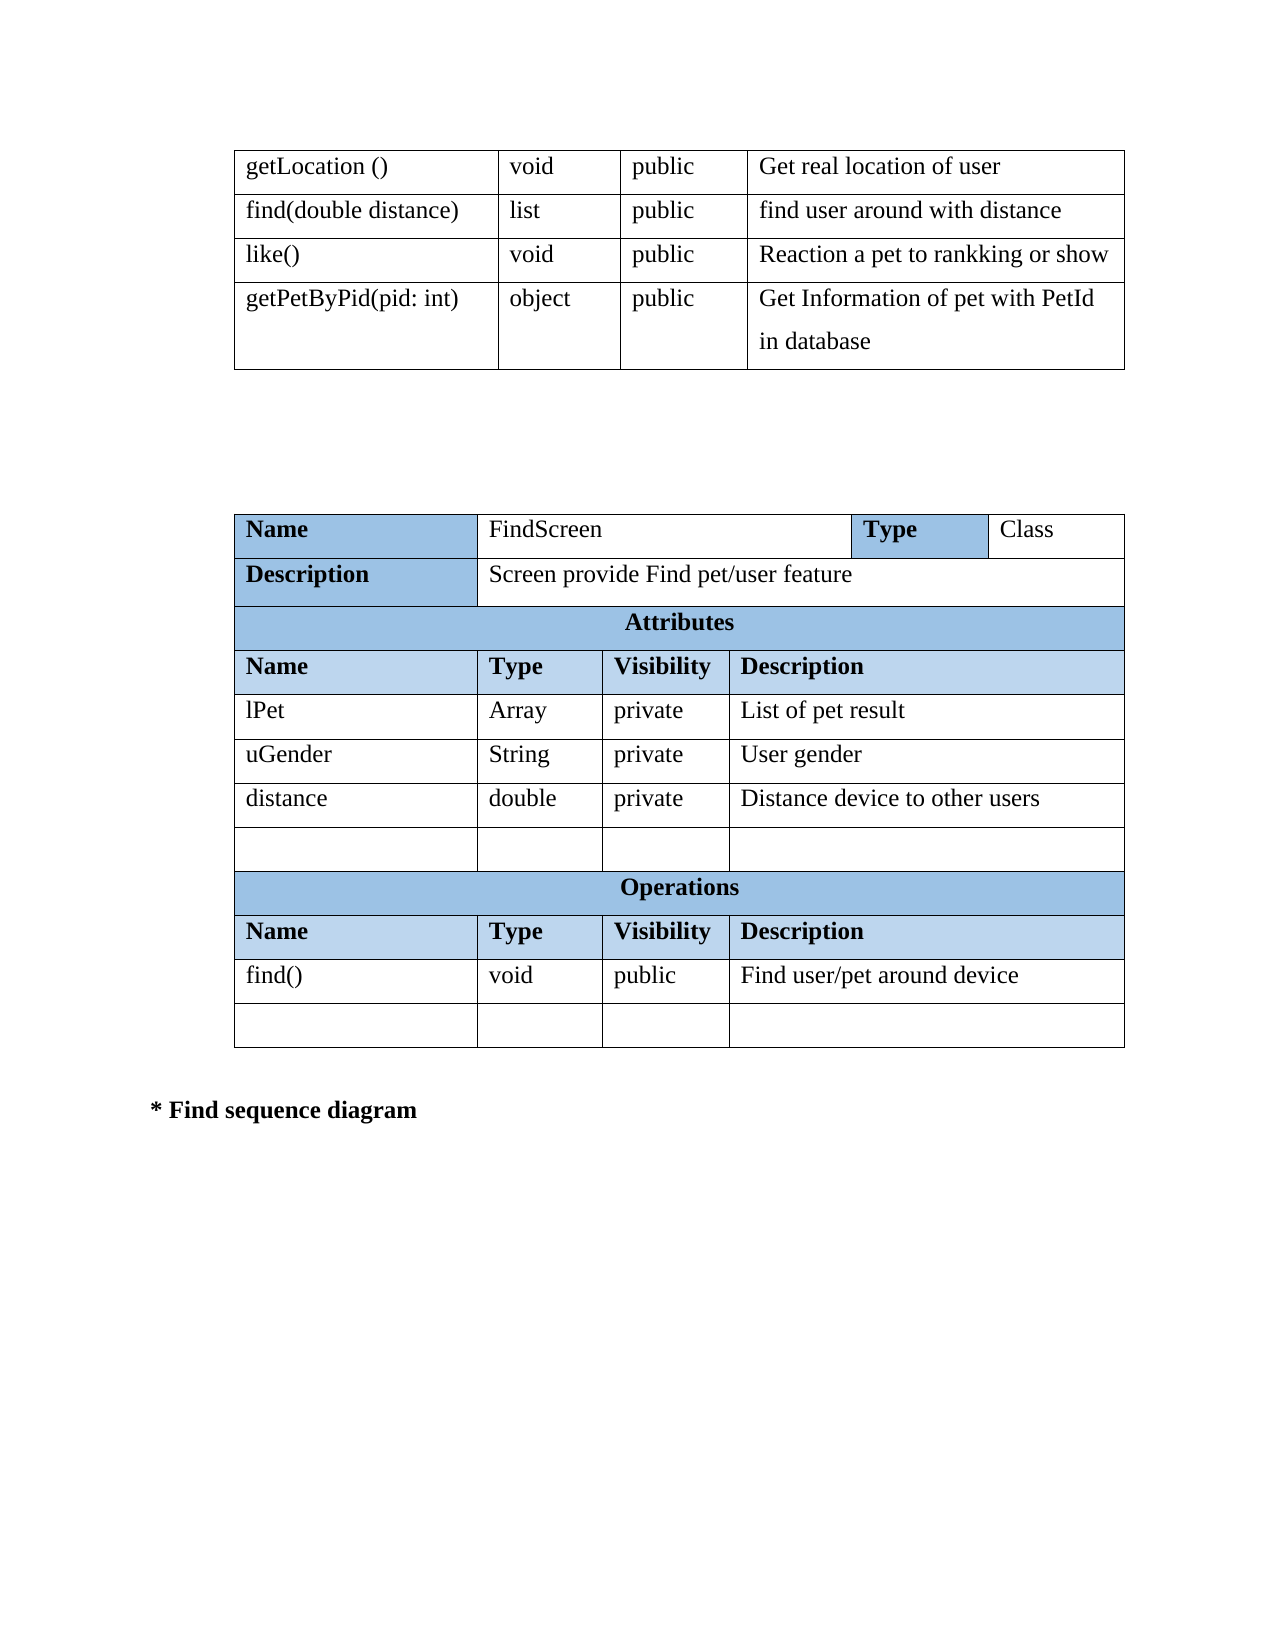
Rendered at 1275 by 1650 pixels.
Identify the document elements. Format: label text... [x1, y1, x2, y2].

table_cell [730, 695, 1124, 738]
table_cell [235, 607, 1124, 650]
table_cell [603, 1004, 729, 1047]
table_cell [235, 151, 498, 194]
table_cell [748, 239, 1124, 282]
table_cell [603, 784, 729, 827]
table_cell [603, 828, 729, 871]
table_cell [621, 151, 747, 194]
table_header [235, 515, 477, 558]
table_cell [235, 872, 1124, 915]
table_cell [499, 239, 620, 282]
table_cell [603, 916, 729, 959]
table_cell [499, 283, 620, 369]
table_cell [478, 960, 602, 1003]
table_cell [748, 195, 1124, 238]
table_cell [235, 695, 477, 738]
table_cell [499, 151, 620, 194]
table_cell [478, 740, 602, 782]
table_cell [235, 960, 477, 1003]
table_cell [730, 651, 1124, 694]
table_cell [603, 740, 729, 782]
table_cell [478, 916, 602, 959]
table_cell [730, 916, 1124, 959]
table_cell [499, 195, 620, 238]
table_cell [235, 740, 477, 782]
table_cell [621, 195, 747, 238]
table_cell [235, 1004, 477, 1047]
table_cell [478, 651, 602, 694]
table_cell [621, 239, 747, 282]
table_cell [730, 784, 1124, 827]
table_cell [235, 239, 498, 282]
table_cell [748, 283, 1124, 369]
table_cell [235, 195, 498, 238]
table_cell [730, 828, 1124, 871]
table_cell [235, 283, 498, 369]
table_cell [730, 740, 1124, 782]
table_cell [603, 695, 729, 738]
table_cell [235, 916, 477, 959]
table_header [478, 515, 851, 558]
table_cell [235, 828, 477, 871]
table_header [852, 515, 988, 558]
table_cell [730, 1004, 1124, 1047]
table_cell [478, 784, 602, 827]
text * Find sequence diagram [150, 1096, 1125, 1124]
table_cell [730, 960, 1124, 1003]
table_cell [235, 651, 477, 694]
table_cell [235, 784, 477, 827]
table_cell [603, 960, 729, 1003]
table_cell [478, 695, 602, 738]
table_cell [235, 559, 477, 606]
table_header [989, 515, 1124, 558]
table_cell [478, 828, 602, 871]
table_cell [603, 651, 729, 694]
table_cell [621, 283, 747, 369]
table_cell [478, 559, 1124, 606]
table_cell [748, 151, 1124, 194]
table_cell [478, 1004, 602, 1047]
